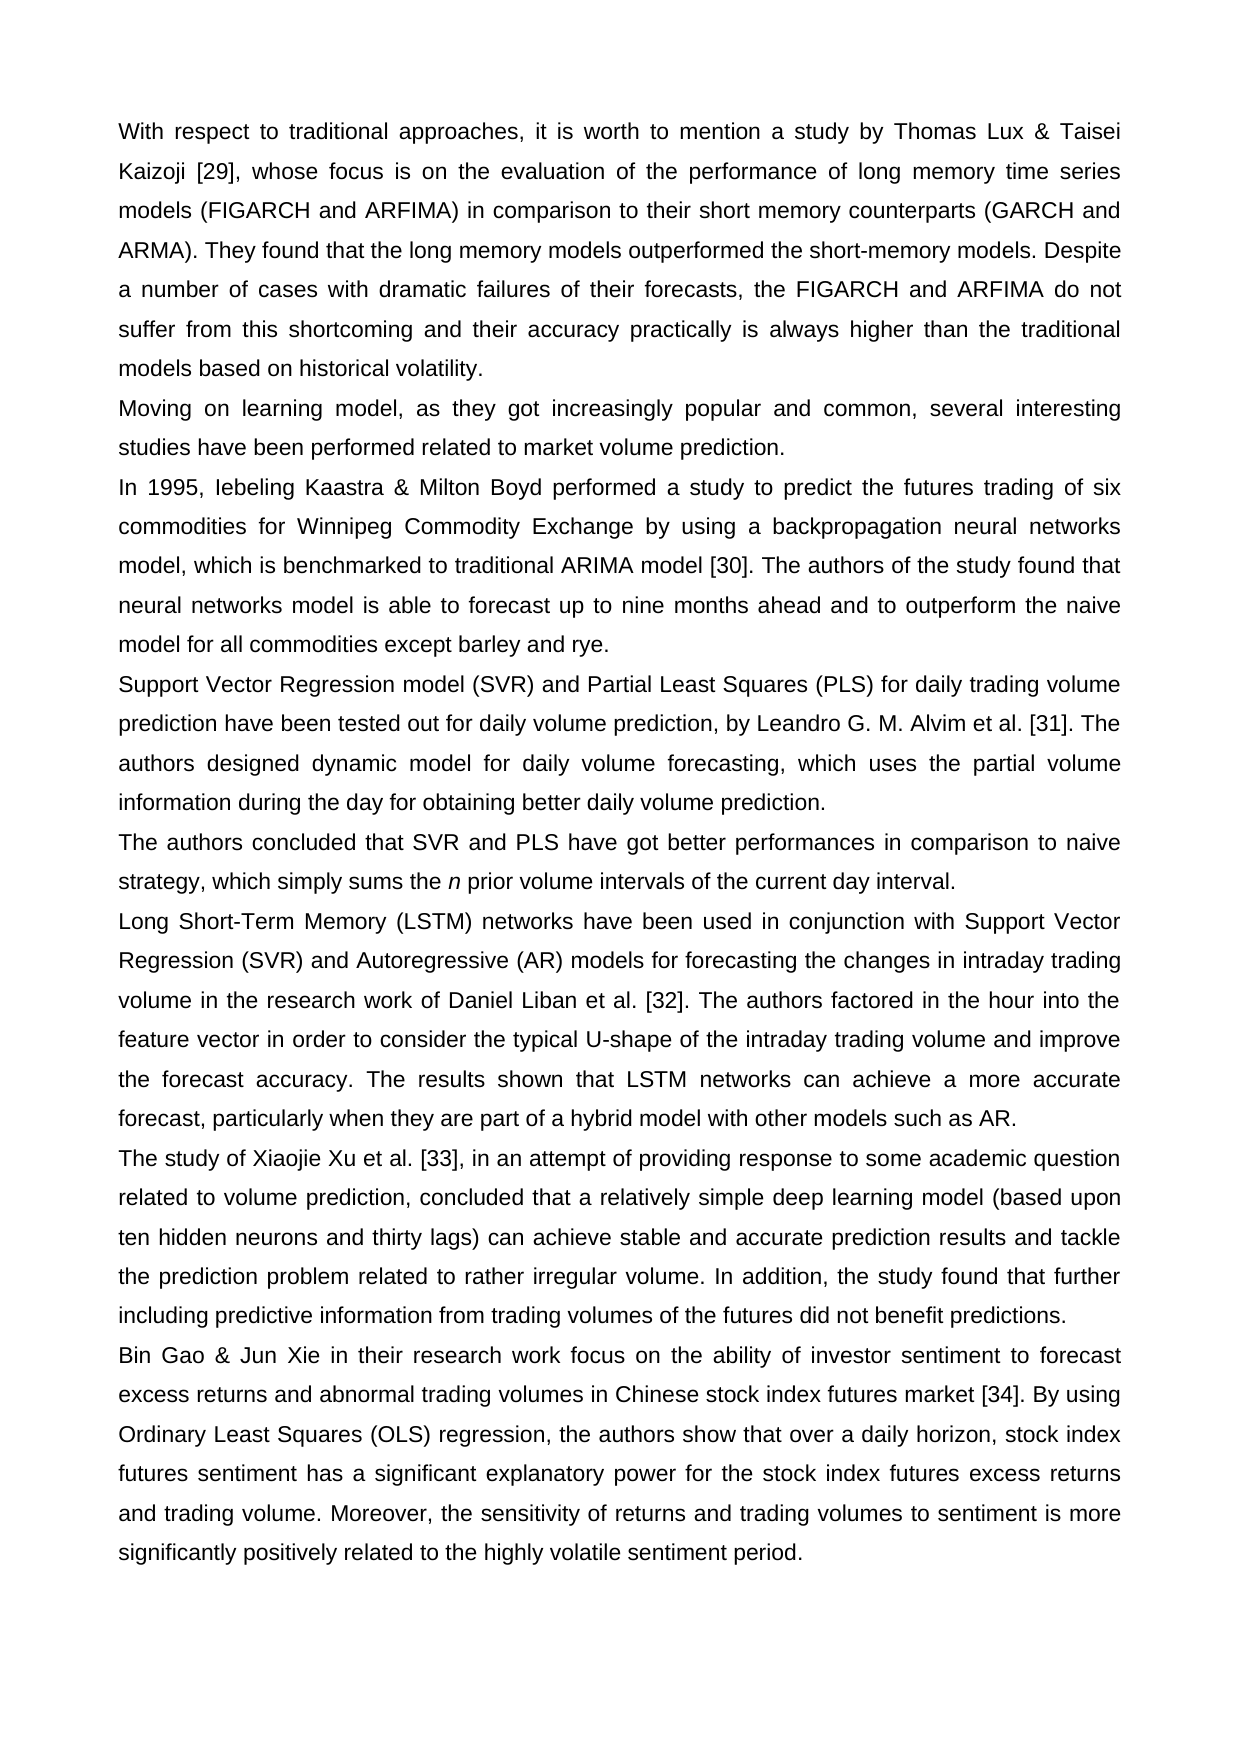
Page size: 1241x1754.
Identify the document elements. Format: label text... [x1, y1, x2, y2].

text Support Vector Regression model (SVR) and Partial Least Squares (PLS) for daily trading volume prediction have been tested out for daily volume prediction, by Leandro G. M. Alvim et al. [31]. The authors designed dynamic model for daily volume forecasting, which uses the partial volume information during the day for obtaining better daily volume prediction. [118, 671, 1122, 816]
text Long Short-Term Memory (LSTM) networks have been used in conjunction with Support Vector Regression (SVR) and Autoregressive (AR) models for forecasting the changes in intraday trading volume in the research work of Daniel Liban et al. [32]. The authors factored in the hour into the feature vector in order to consider the typical U-shape of the intraday trading volume and improve the forecast accuracy. The results shown that LSTM networks can achieve a more accurate forecast, particularly when they are part of a hybrid model with other models such as AR. [118, 908, 1122, 1131]
text The authors concluded that SVR and PLS have got better performances in comparison to naive strategy, which simply sums the n prior volume intervals of the current day interval. [118, 829, 1122, 894]
text Bin Gao & Jun Xie in their research work focus on the ability of investor sentiment to forecast excess returns and abnormal trading volumes in Chinese stock index futures market [34]. By using Ordinary Least Squares (OLS) regression, the authors show that over a daily horizon, stock index futures sentiment has a significant explanatory power for the stock index futures excess returns and trading volume. Moreover, the sensitivity of returns and trading volumes to sentiment is more significantly positively related to the highly volatile sentiment period. [118, 1342, 1122, 1566]
text The study of Xiaojie Xu et al. [33], in an attempt of providing response to some academic question related to volume prediction, concluded that a relatively simple deep learning model (based upon ten hidden neurons and thirty lags) can achieve stable and accurate prediction results and tackle the prediction problem related to rather irregular volume. In addition, the study found that further including predictive information from trading volumes of the futures did not benefit predictions. [118, 1144, 1122, 1329]
text With respect to traditional approaches, it is worth to mention a study by Thomas Lux & Taisei Kaizoji [29], whose focus is on the evaluation of the performance of long memory time series models (FIGARCH and ARFIMA) in comparison to their short memory counterparts (GARCH and ARMA). They found that the long memory models outperformed the short-memory models. Despite a number of cases with dramatic failures of their forecasts, the FIGARCH and ARFIMA do not suffer from this shortcoming and their accuracy practically is always higher than the traditional models based on historical volatility. [118, 118, 1122, 381]
text In 1995, Iebeling Kaastra & Milton Boyd performed a study to predict the futures trading of six commodities for Winnipeg Commodity Exchange by using a backpropagation neural networks model, which is benchmarked to traditional ARIMA model [30]. The authors of the study found that neural networks model is able to forecast up to nine months ahead and to outperform the naive model for all commodities except barley and rye. [118, 473, 1122, 658]
text Moving on learning model, as they got increasingly popular and common, several interesting studies have been performed related to market volume prediction. [118, 394, 1122, 460]
